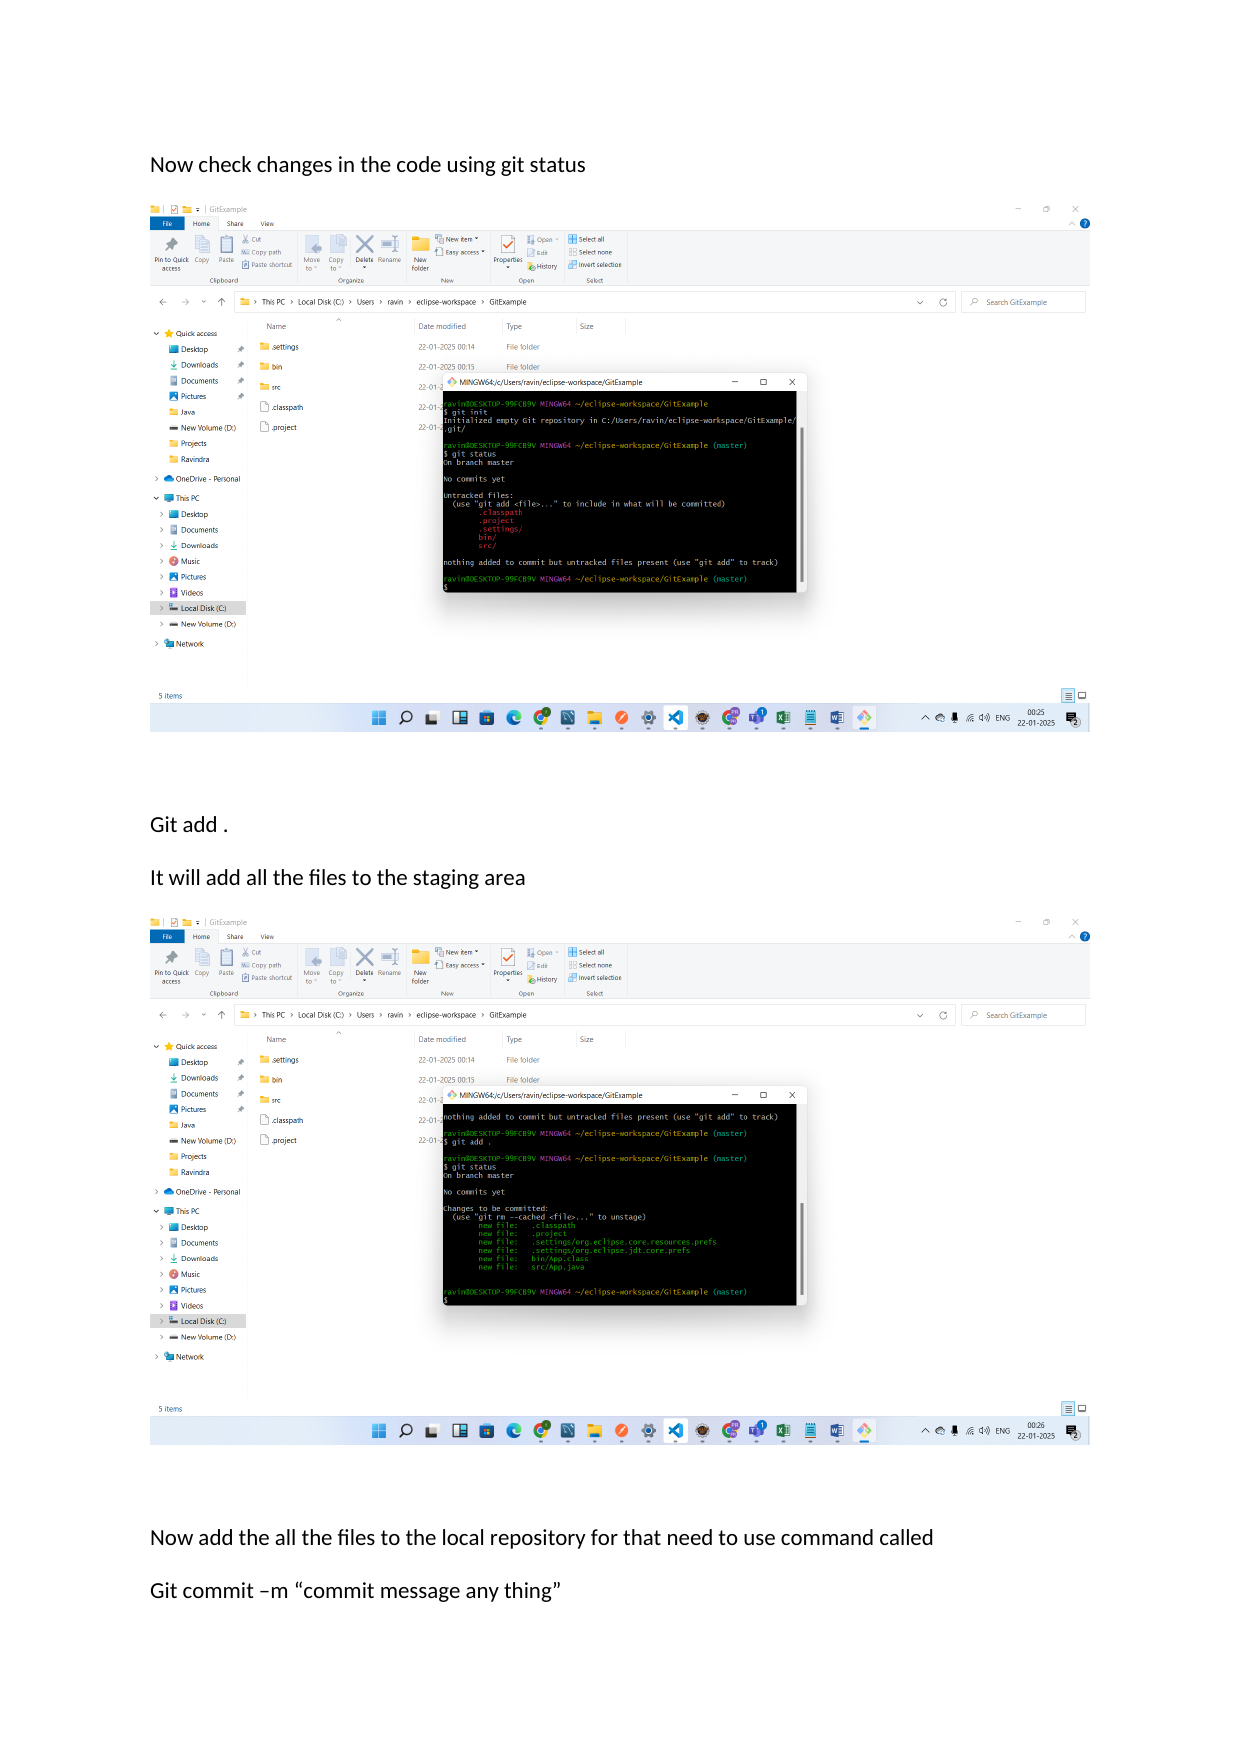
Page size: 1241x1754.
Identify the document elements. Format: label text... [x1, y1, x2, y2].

picture [150, 916, 1091, 1445]
picture [150, 203, 1091, 732]
text It will add all the files to the staging area [150, 863, 1090, 891]
text Now check changes in the code using git status [150, 150, 1090, 178]
text Git commit –m “commit message any thing” [150, 1576, 1090, 1604]
text Git add . [150, 810, 1090, 838]
text Now add the all the files to the local repository for that need to use command called [150, 1523, 1090, 1551]
